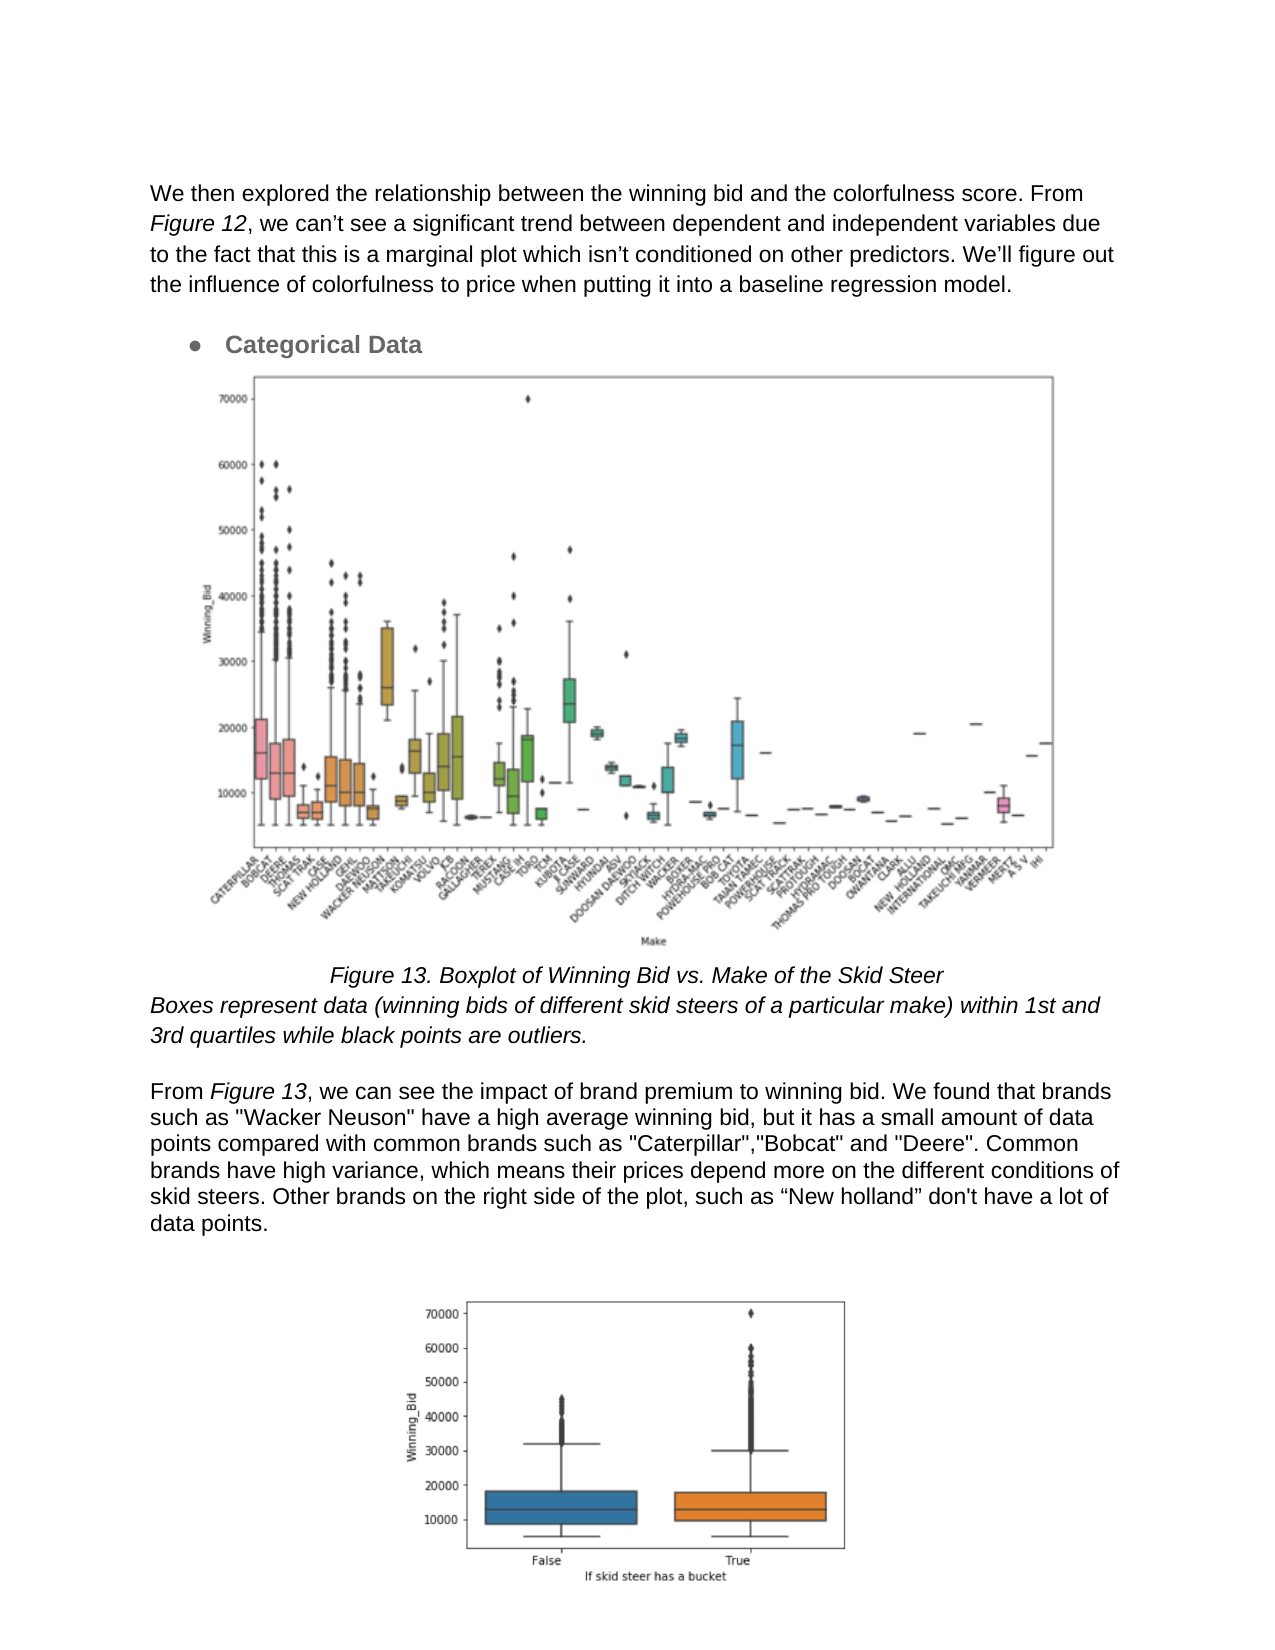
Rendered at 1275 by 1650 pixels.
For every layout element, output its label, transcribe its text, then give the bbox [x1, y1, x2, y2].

picture [393, 1287, 882, 1595]
picture [167, 367, 1108, 959]
text Figure 13. Boxplot of Winning Bid vs. Make of the Skid Steer [150, 962, 1125, 988]
text Boxes represent data (winning bids of different skid steers of a particular make) within 1st and 3rd quartiles while black points are outliers. [150, 992, 1125, 1049]
subtitle Categorical Data [187, 330, 1125, 359]
text We then explored the relationship between the winning bid and the colorfulness score. From Figure 12, we can’t see a significant trend between dependent and independent variables due to the fact that this is a marginal plot which isn’t conditioned on other predictors. We’ll figure out the influence of colorfulness to price when putting it into a baseline regression model. [150, 180, 1125, 297]
text From Figure 13, we can see the impact of brand premium to winning bid. We found that brands such as "Wacker Neuson" have a high average winning bid, but it has a small amount of data points compared with common brands such as "Caterpillar","Bobcat" and "Deere". Common brands have high variance, which means their prices depend more on the different conditions of skid steers. Other brands on the right side of the plot, such as “New holland” don't have a lot of data points. [150, 1078, 1125, 1236]
